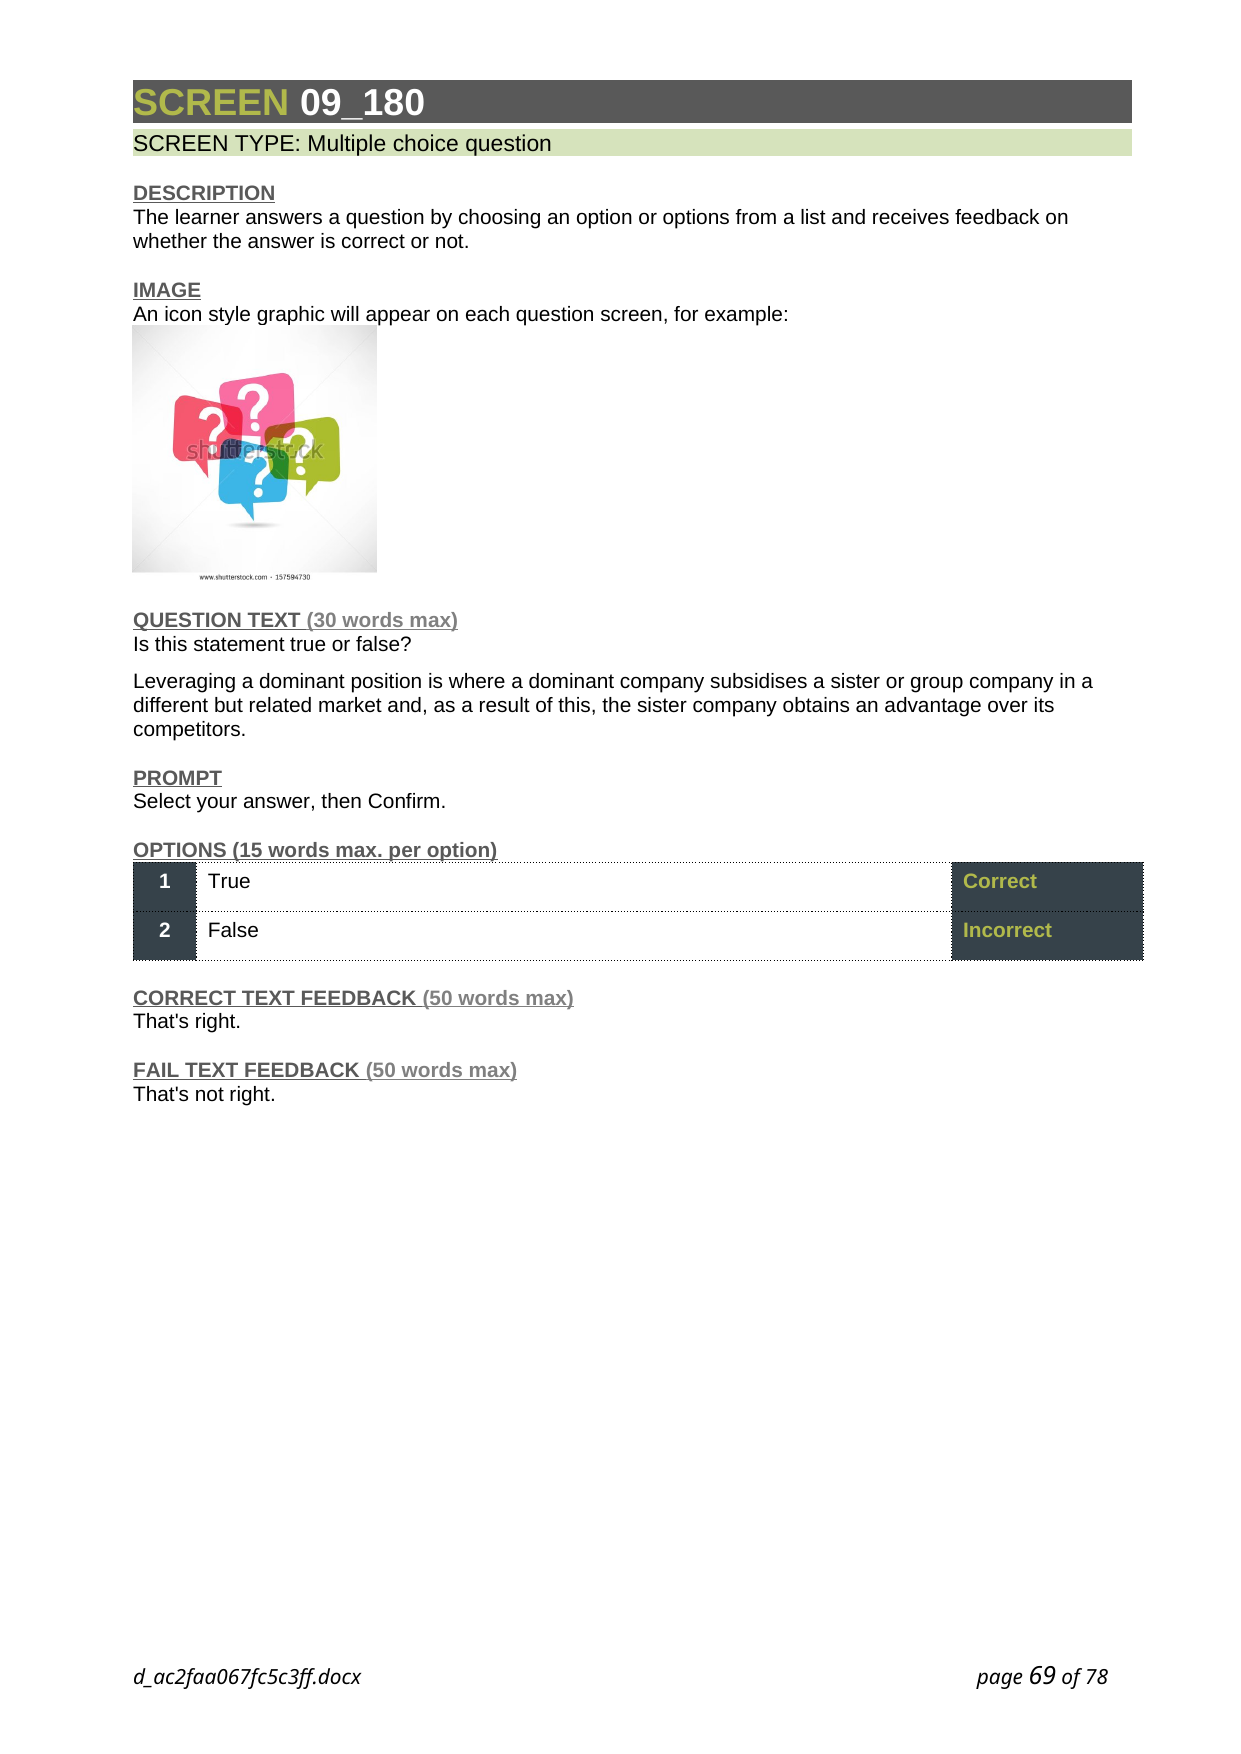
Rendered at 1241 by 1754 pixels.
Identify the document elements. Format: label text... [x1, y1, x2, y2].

text CORRECT TEXT FEEDBACK (50 words max) [133, 985, 1132, 1009]
table_header 1 [133, 862, 196, 911]
text Is this statement true or false? [133, 632, 1132, 656]
table_cell False [196, 911, 952, 960]
subtitle SCREEN 09_180 [133, 80, 1132, 123]
text That's not right. [133, 1082, 1132, 1106]
text DESCRIPTION [133, 181, 1132, 205]
text The learner answers a question by choosing an option or options from a list and receives feedback on whether the answer is correct or not. [133, 205, 1132, 253]
table_cell Incorrect [952, 911, 1143, 960]
text That's right. [133, 1009, 1132, 1033]
text An icon style graphic will appear on each question screen, for example: [133, 302, 1132, 326]
text SCREEN TYPE: Multiple choice question [133, 129, 1132, 156]
table_header True [196, 862, 952, 911]
text IMAGE [133, 278, 1132, 302]
text FAIL TEXT FEEDBACK (50 words max) [133, 1058, 1132, 1082]
text Leveraging a dominant position is where a dominant company subsidises a sister or group company in a different but related market and, as a result of this, the sister company obtains an advantage over its competitors. [133, 668, 1132, 740]
picture [132, 325, 377, 583]
table_header Correct [952, 862, 1143, 911]
text PROMPT [133, 765, 1132, 789]
text OPTIONS (15 words max. per option) [133, 838, 1132, 862]
text QUESTION TEXT (30 words max) [133, 608, 1132, 632]
text Select your answer, then Confirm. [133, 789, 1132, 813]
table_cell 2 [133, 911, 196, 960]
